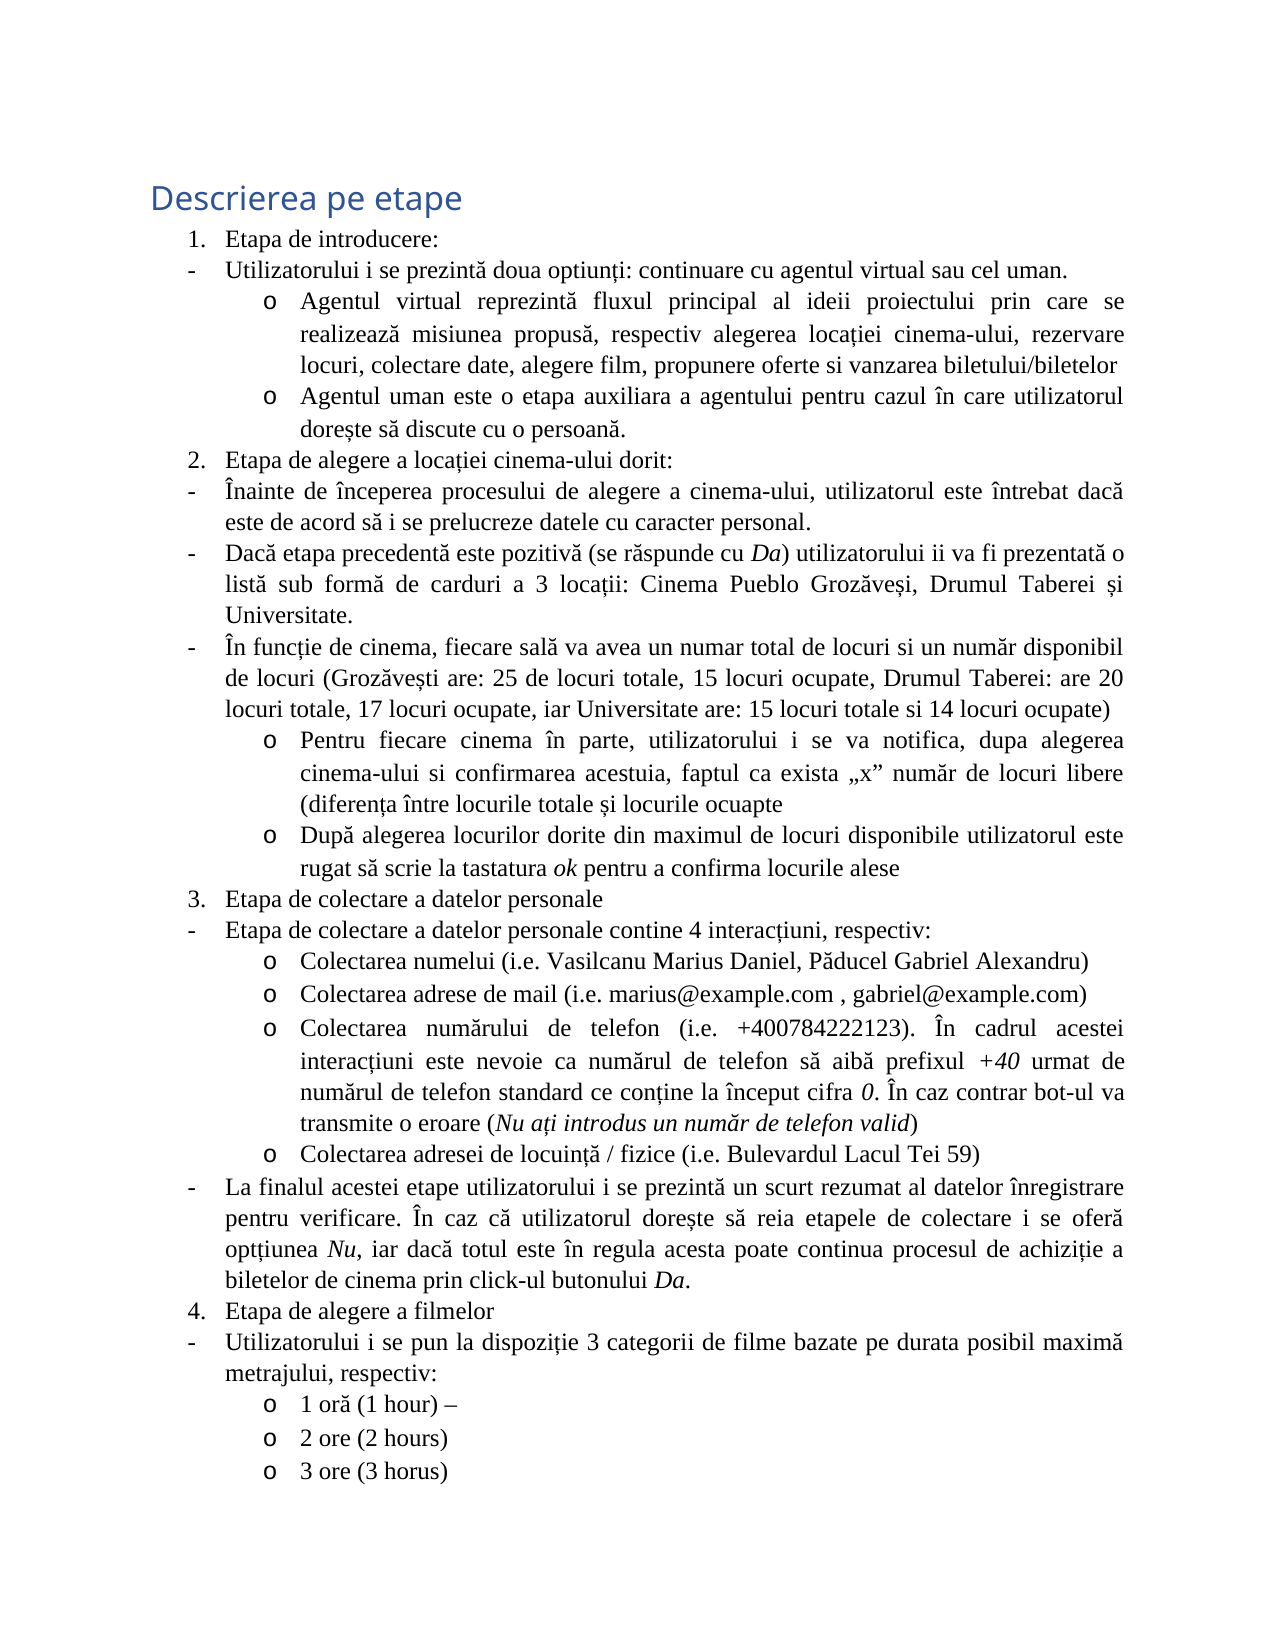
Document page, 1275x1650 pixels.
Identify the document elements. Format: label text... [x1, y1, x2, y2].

list Etapa de colectare a datelor personale contine 4 interacțiuni, respectiv: [187, 915, 1125, 944]
list În funcție de cinema, fiecare sală va avea un numar total de locuri si un număr disponibil de locuri (Grozăvești are: 25 de locuri totale, 15 locuri ocupate, Drumul Taberei: are 20 locuri totale, 17 locuri ocupate, iar Universitate are: 15 locuri totale si 14 locuri ocupate) [187, 632, 1125, 722]
list Dacă etapa precedentă este pozitivă (se răspunde cu Da) utilizatorului ii va fi prezentată o listă sub formă de carduri a 3 locații: Cinema Pueblo Grozăveși, Drumul Taberei și Universitate. [187, 538, 1125, 629]
list Colectarea numelui (i.e. Vasilcanu Marius Daniel, Păducel Gabriel Alexandru) [262, 946, 1125, 977]
list Pentru fiecare cinema în parte, utilizatorului i se va notifica, dupa alegerea cinema-ului si confirmarea acestuia, faptul ca exista „x” număr de locuri libere (diferența între locurile totale și locurile ocuapte [262, 725, 1125, 818]
list Colectarea adresei de locuință / fizice (i.e. Bulevardul Lacul Tei 59) [262, 1139, 1125, 1170]
list 1 oră (1 hour) – [262, 1389, 1125, 1420]
list Etapa de introducere: [187, 224, 1125, 253]
subtitle Descrierea pe etape [150, 175, 1125, 220]
list Colectarea adrese de mail (i.e. marius@example.com , gabriel@example.com) [262, 979, 1125, 1010]
list 2 ore (2 hours) [262, 1423, 1125, 1453]
list Colectarea numărului de telefon (i.e. +400784222123). În cadrul acestei interacțiuni este nevoie ca numărul de telefon să aibă prefixul +40 urmat de numărul de telefon standard ce conține la început cifra 0. În caz contrar bot-ul va transmite o eroare (Nu ați introdus un număr de telefon valid) [262, 1013, 1125, 1137]
list După alegerea locurilor dorite din maximul de locuri disponibile utilizatorul este rugat să scrie la tastatura ok pentru a confirma locurile alese [262, 820, 1125, 882]
list La finalul acestei etape utilizatorului i se prezintă un scurt rezumat al datelor înregistrare pentru verificare. În caz că utilizatorul dorește să reia etapele de colectare i se oferă optțiunea Nu, iar dacă totul este în regula acesta poate continua procesul de achiziție a biletelor de cinema prin click-ul butonului Da. [187, 1172, 1125, 1294]
list Înainte de începerea procesului de alegere a cinema-ului, utilizatorul este întrebat dacă este de acord să i se prelucreze datele cu caracter personal. [187, 476, 1125, 536]
list 3 ore (3 horus) [262, 1456, 1125, 1487]
list Etapa de alegere a filmelor [187, 1296, 1125, 1325]
list Utilizatorului i se prezintă doua optiunți: continuare cu agentul virtual sau cel uman. [187, 255, 1125, 284]
list Etapa de colectare a datelor personale [187, 884, 1125, 913]
list Agentul virtual reprezintă fluxul principal al ideii proiectului prin care se realizează misiunea propusă, respectiv alegerea locației cinema-ului, rezervare locuri, colectare date, alegere film, propunere oferte si vanzarea biletului/biletelor [262, 286, 1125, 379]
list Etapa de alegere a locației cinema-ului dorit: [187, 445, 1125, 474]
list Utilizatorului i se pun la dispoziție 3 categorii de filme bazate pe durata posibil maximă metrajului, respectiv: [187, 1327, 1125, 1387]
list Agentul uman este o etapa auxiliara a agentului pentru cazul în care utilizatorul dorește să discute cu o persoană. [262, 381, 1125, 443]
